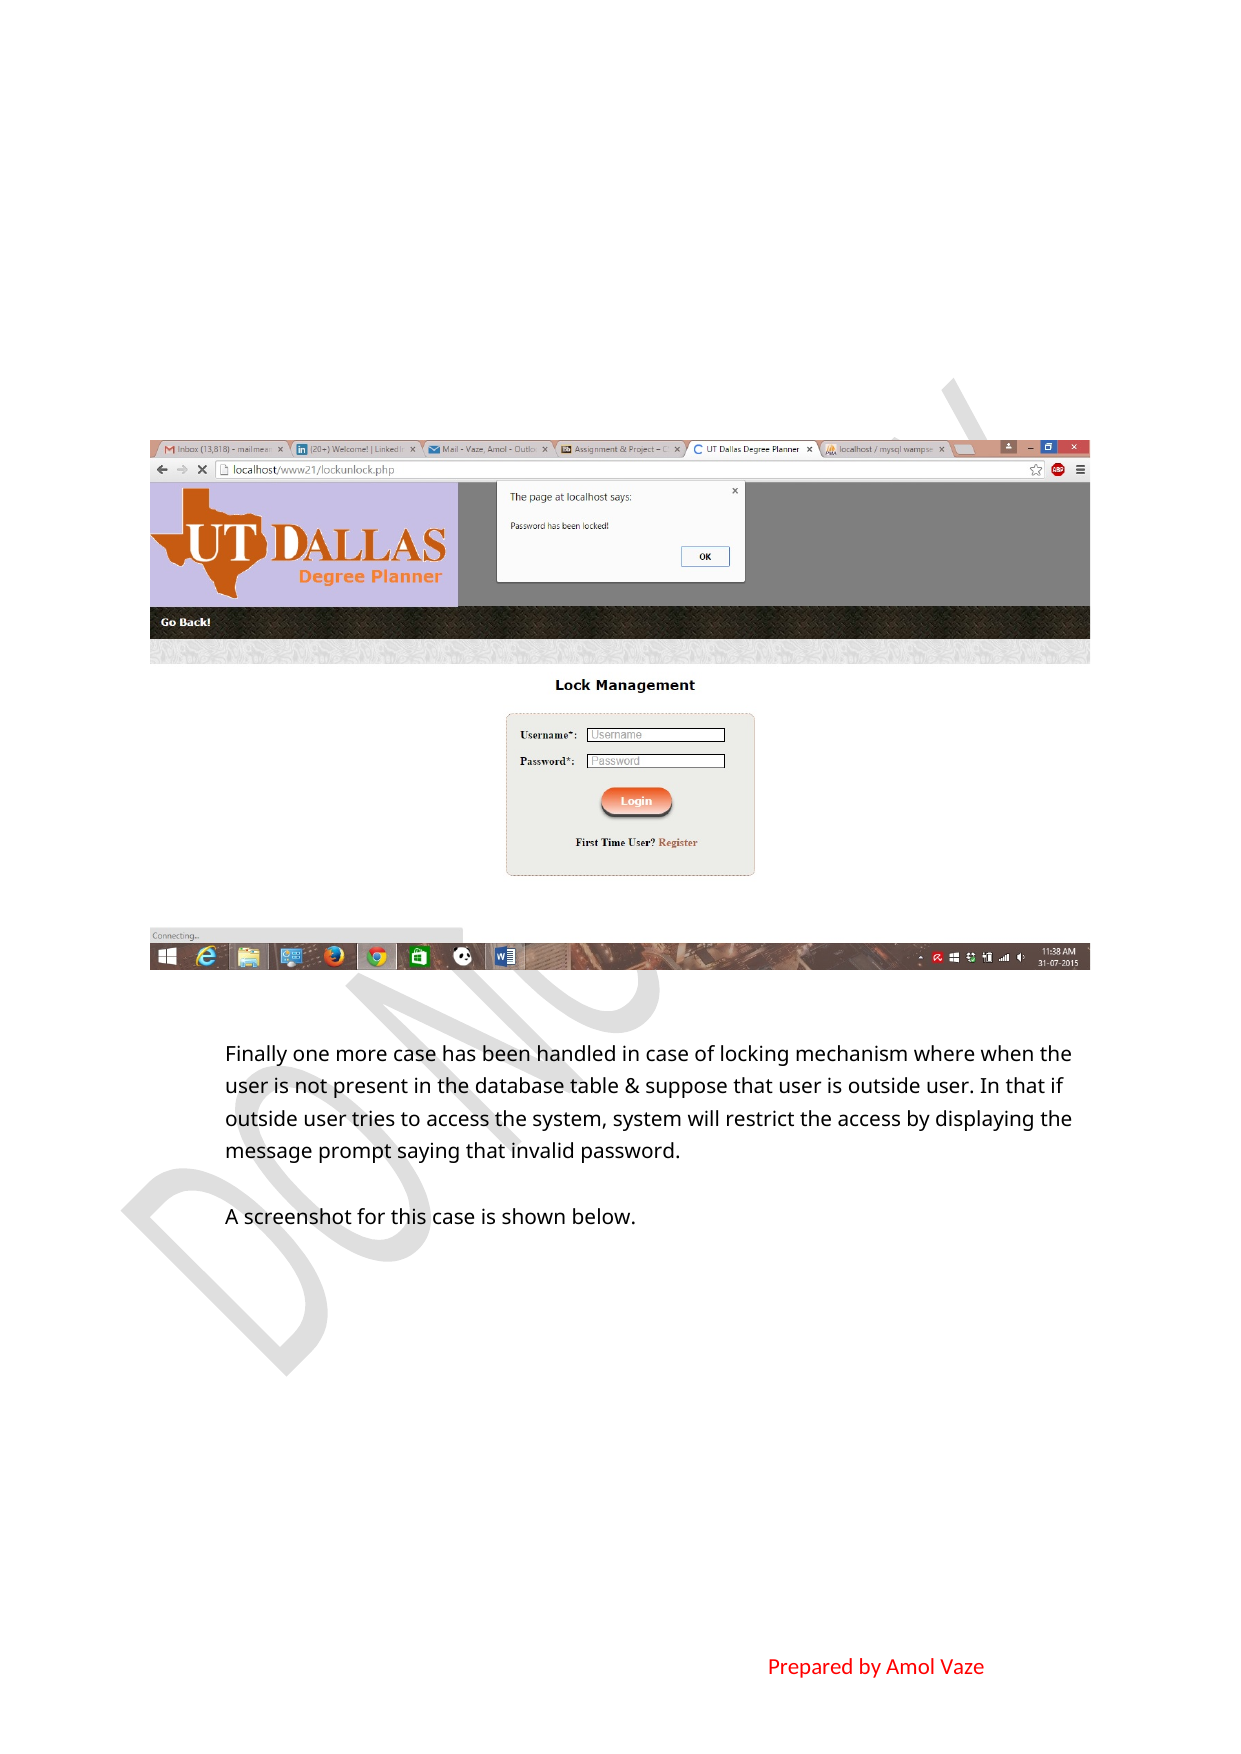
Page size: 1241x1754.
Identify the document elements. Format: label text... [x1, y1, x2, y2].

picture [150, 440, 1091, 970]
list Finally one more case has been handled in case of locking mechanism where when the user is not present in the database table & suppose that user is outside user. In that if outside user tries to access the system, system will restrict the access by displaying the message prompt saying that invalid password. [225, 1039, 1090, 1165]
list A screenshot for this case is shown below. [225, 1202, 1090, 1230]
